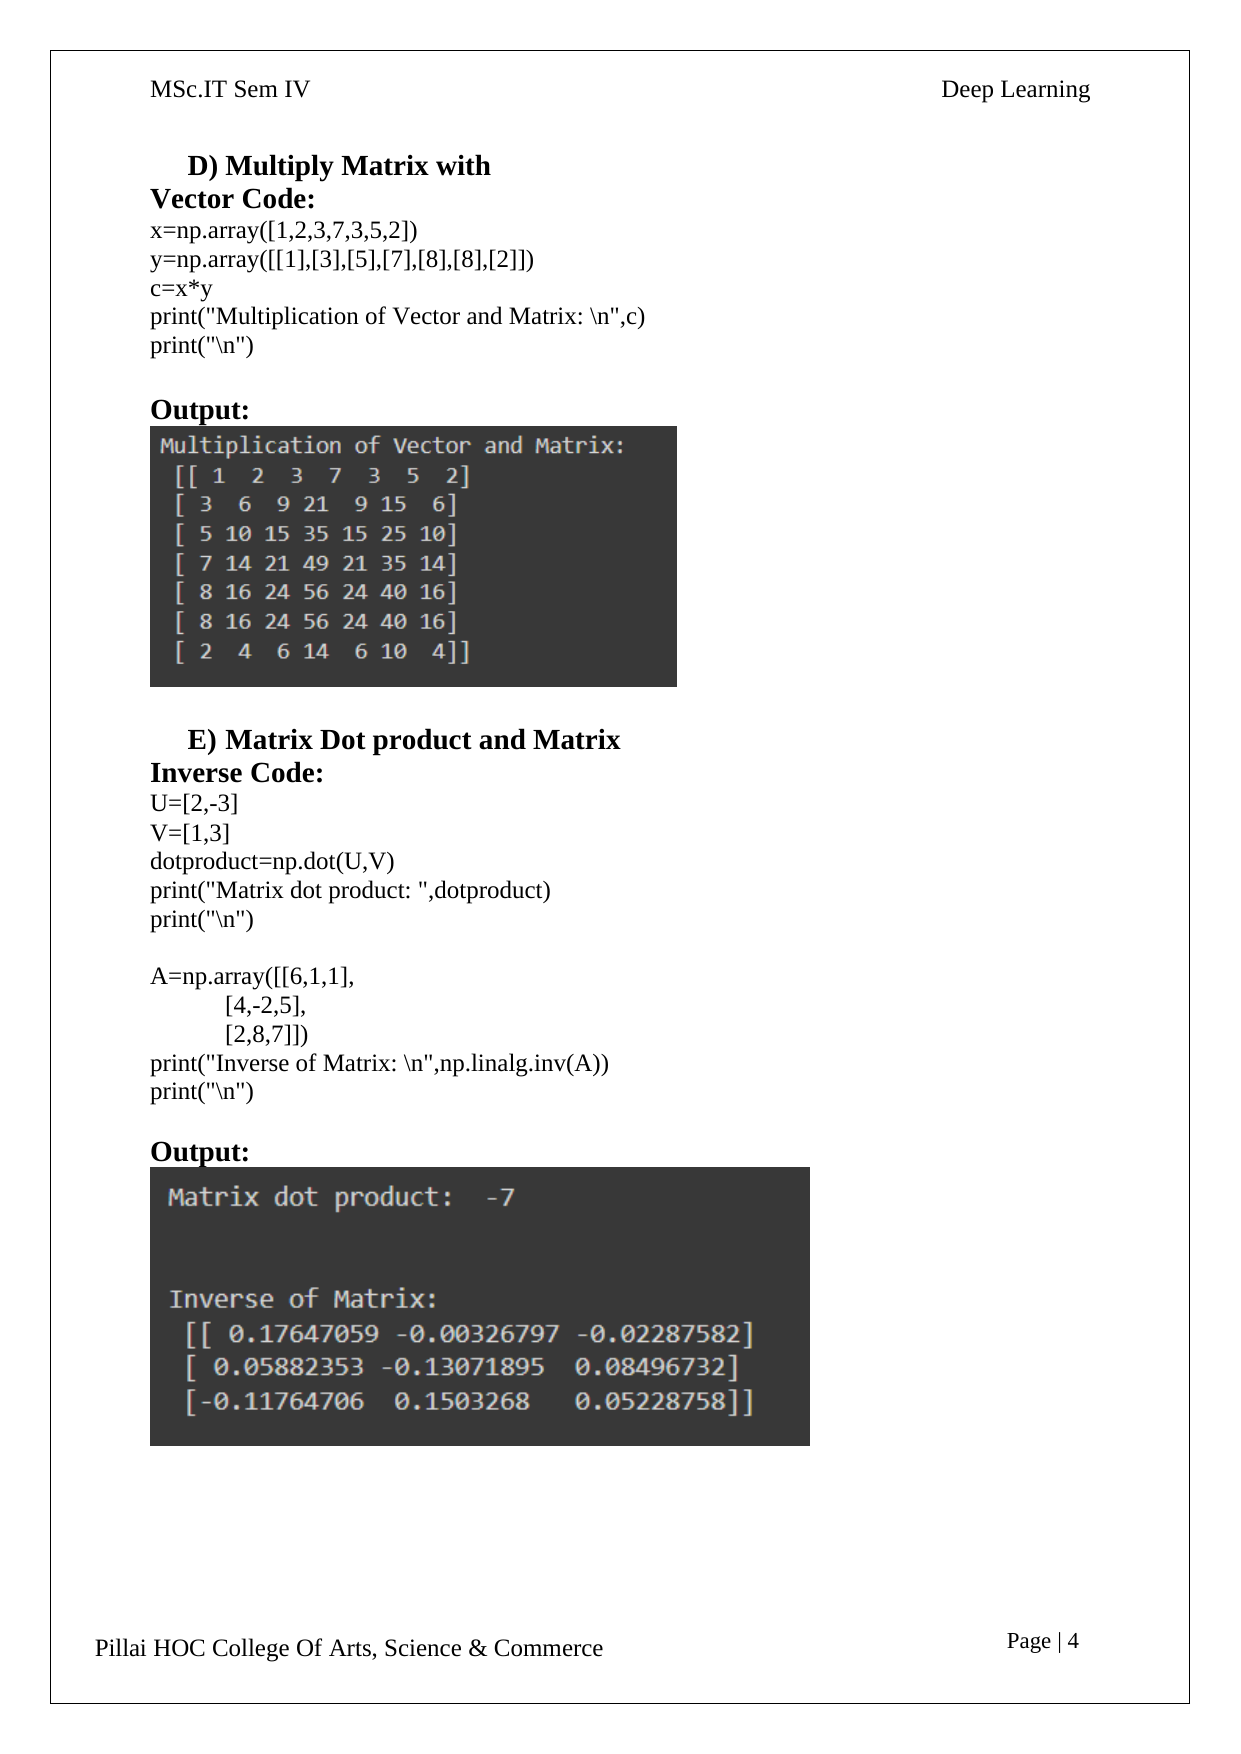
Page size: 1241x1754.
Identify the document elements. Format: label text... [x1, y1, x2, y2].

picture [150, 1167, 810, 1446]
list Multiply Matrix with Vector Code: [150, 148, 579, 215]
subtitle Output: [150, 1134, 1103, 1168]
text A=np.array([[6,1,1], [150, 961, 1103, 990]
text [4,-2,5], [225, 990, 1103, 1019]
text U=[2,-3] [150, 789, 1103, 818]
picture [150, 426, 677, 687]
text print("Matrix dot product: ",dotproduct) print("\n") [150, 875, 553, 933]
text V=[1,3] [150, 818, 1103, 846]
subtitle Output: [150, 392, 1103, 426]
text dotproduct=np.dot(U,V) [150, 846, 1103, 875]
text c=x*y [150, 273, 1103, 301]
text x=np.array([1,2,3,7,3,5,2]) y=np.array([[1],[3],[5],[7],[8],[8],[2]]) [150, 215, 536, 273]
list Matrix Dot product and Matrix Inverse Code: [150, 722, 720, 789]
text [2,8,7]]) [225, 1019, 1103, 1048]
text print("Multiplication of Vector and Matrix: \n",c) print("\n") [150, 301, 700, 359]
text print("Inverse of Matrix: \n",np.linalg.inv(A)) print("\n") [150, 1048, 611, 1105]
